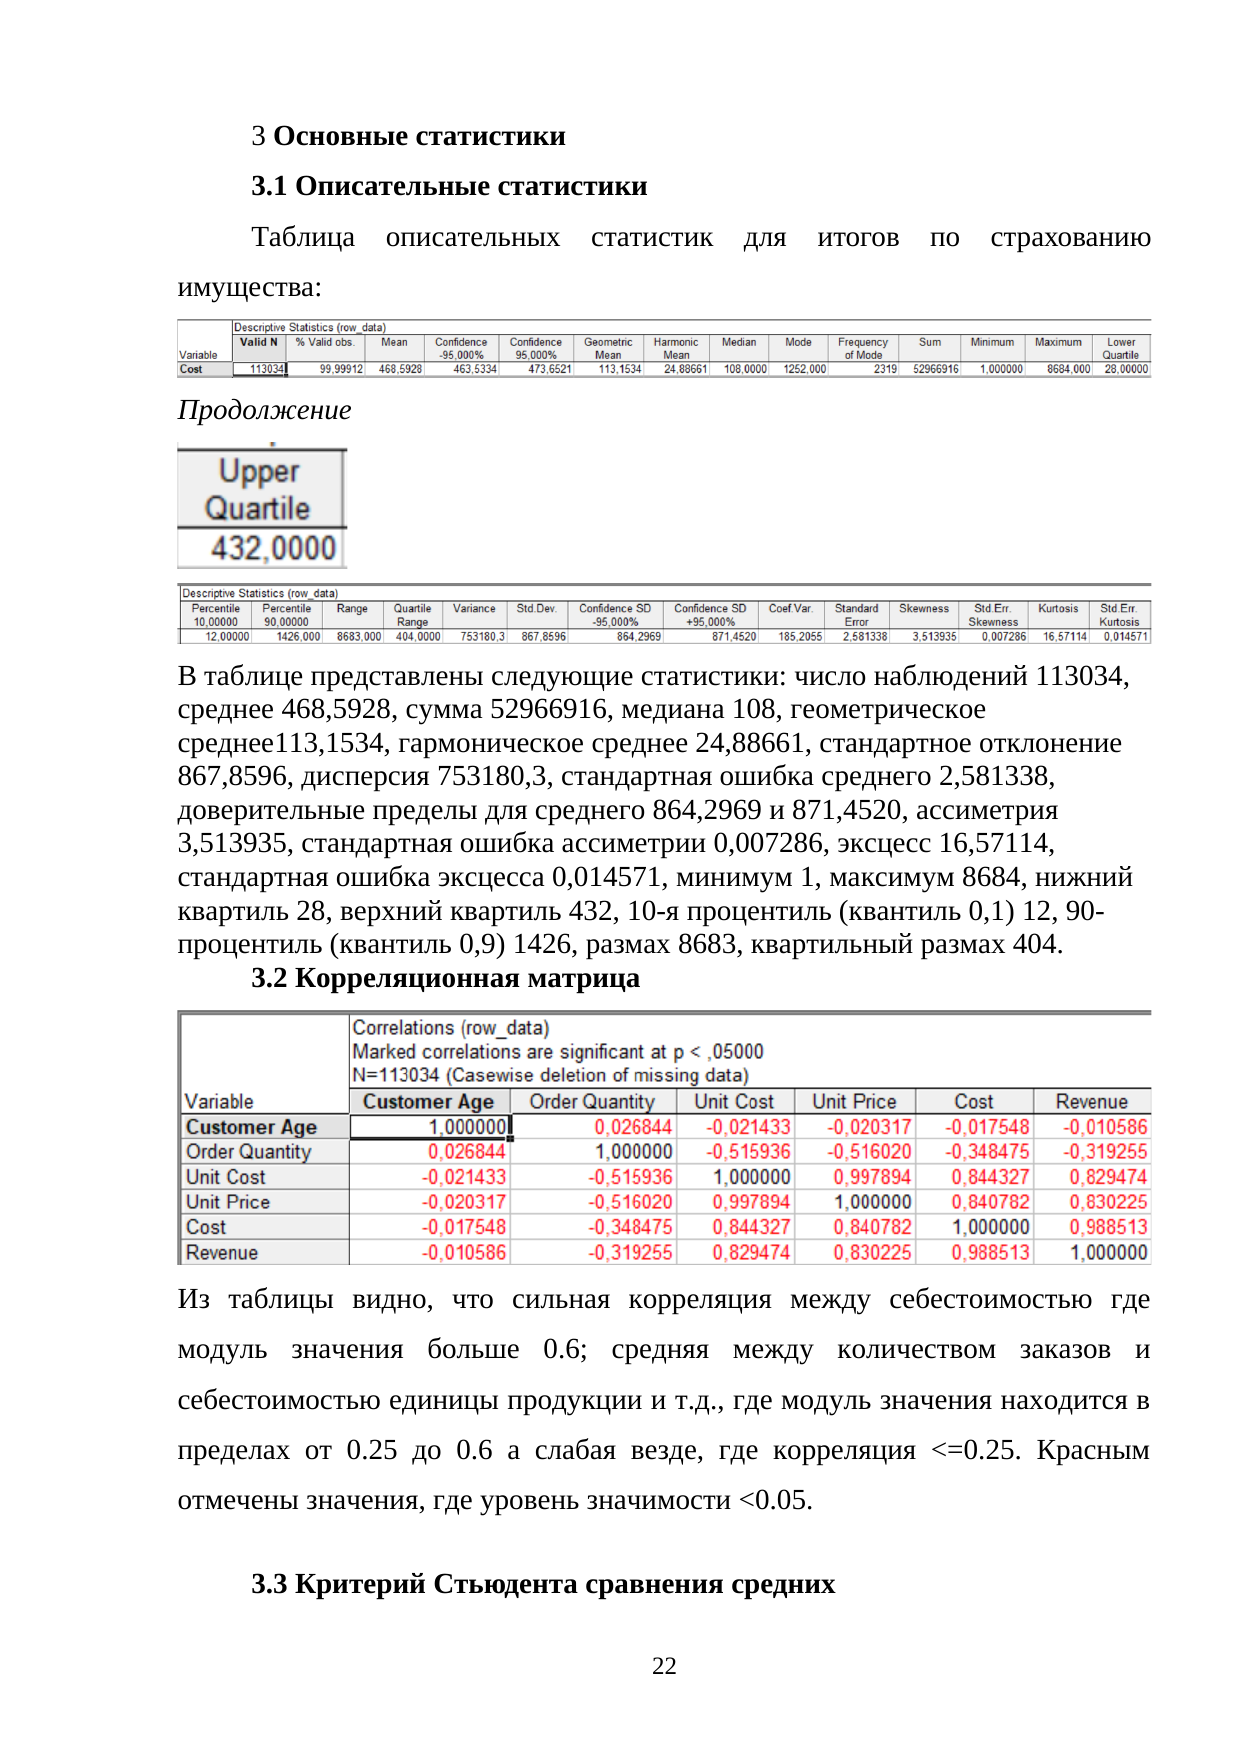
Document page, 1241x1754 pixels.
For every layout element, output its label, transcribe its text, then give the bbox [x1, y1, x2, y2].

text Из таблицы видно, что сильная корреляция между себестоимостью где модуль значения больше 0.6; средняя между количеством заказов и себестоимостью единицы продукции и т.д., где модуль значения находится в пределах от 0.25 до 0.6 а слабая везде, где корреляция <=0.25. Красным отмечены значения, где уровень значимости <0.05. [177, 1265, 1152, 1516]
picture [177, 319, 1152, 378]
picture [177, 583, 1152, 644]
picture [177, 1010, 1152, 1265]
text 3.1 Описательные статистики [177, 168, 1152, 202]
text 3.2 Корреляционная матрица [177, 960, 1152, 993]
text 3 Основные статистики [177, 118, 1152, 152]
text Продолжение [177, 392, 1152, 426]
text Таблица описательных статистик для итогов по страхованию имущества: [177, 219, 1152, 303]
picture [177, 442, 348, 569]
text В таблице представлены следующие статистики: число наблюдений 113034, среднее 468,5928, сумма 52966916, медиана 108, геометрическое среднее113,1534, гармоническое среднее 24,88661, стандартное отклонение 867,8596, дисперсия 753180,3, стандартная ошибка среднего 2,581338, доверительные пределы для среднего 864,2969 и 871,4520, ассиметрия 3,513935, стандартная ошибка ассиметрии 0,007286, эксцесс 16,57114, стандартная ошибка эксцесса 0,014571, минимум 1, максимум 8684, нижний квартиль 28, верхний квартиль 432, 10-я процентиль (квантиль 0,1) 12, 90- процентиль (квантиль 0,9) 1426, размах 8683, квартильный размах 404. [177, 658, 1152, 960]
text 3.3 Критерий Стьюдента сравнения средних [177, 1566, 1152, 1600]
